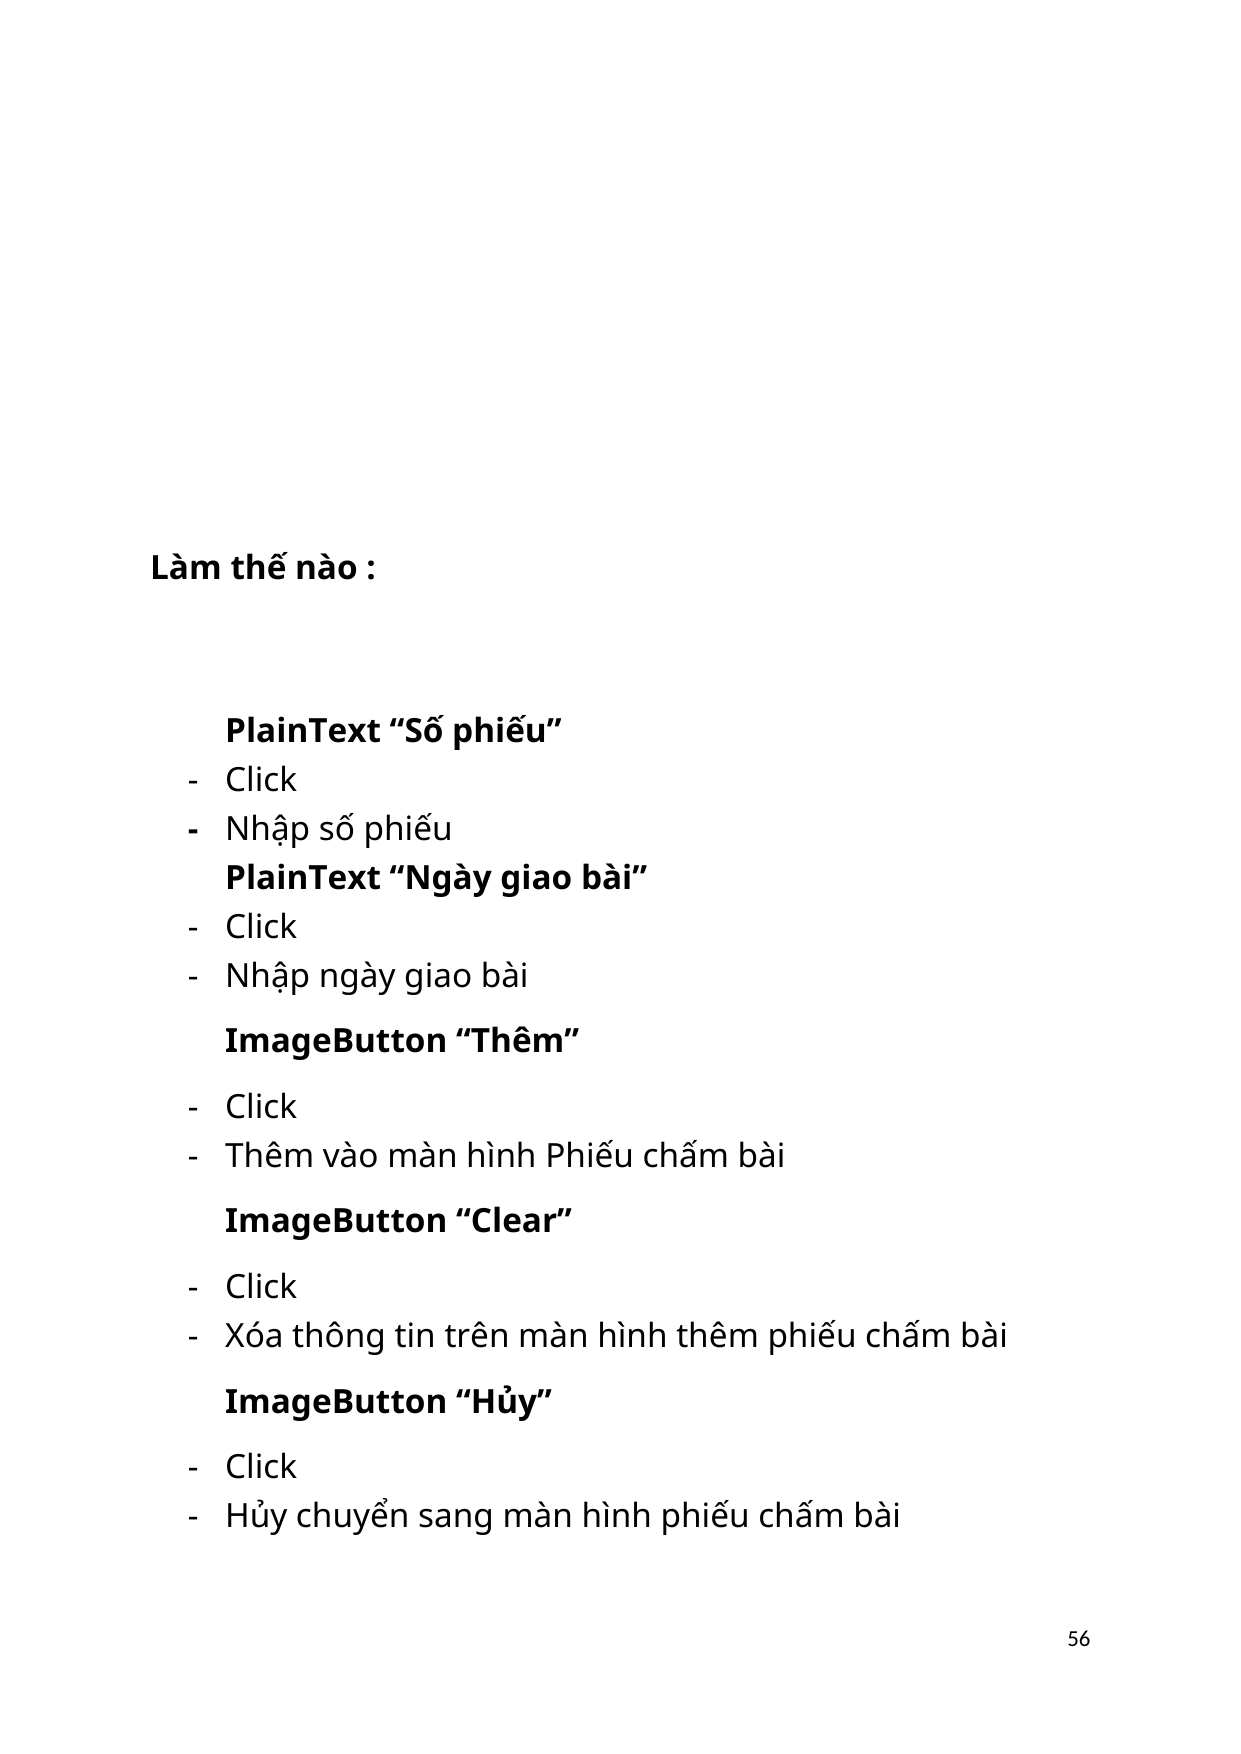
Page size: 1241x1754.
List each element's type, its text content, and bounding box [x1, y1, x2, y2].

text ImageButton “Clear” [225, 1197, 1090, 1243]
list Xóa thông tin trên màn hình thêm phiếu chấm bài [187, 1312, 1090, 1357]
list PlainText “Ngày giao bài” [225, 853, 1090, 899]
list Hủy chuyển sang màn hình phiếu chấm bài [187, 1492, 1090, 1537]
list Nhập ngày giao bài [187, 951, 1090, 997]
list Click [187, 1263, 1090, 1308]
text Làm thế nào : [150, 544, 1090, 589]
list Click [187, 1443, 1090, 1488]
text ImageButton “Thêm” [225, 1017, 1090, 1062]
list Nhập số phiếu [187, 804, 1090, 850]
list Click [187, 1083, 1090, 1128]
text ImageButton “Hủy” [225, 1377, 1090, 1423]
list PlainText “Số phiếu” [225, 707, 1090, 752]
list Click [187, 756, 1090, 801]
list Thêm vào màn hình Phiếu chấm bài [187, 1132, 1090, 1177]
list Click [187, 902, 1090, 948]
